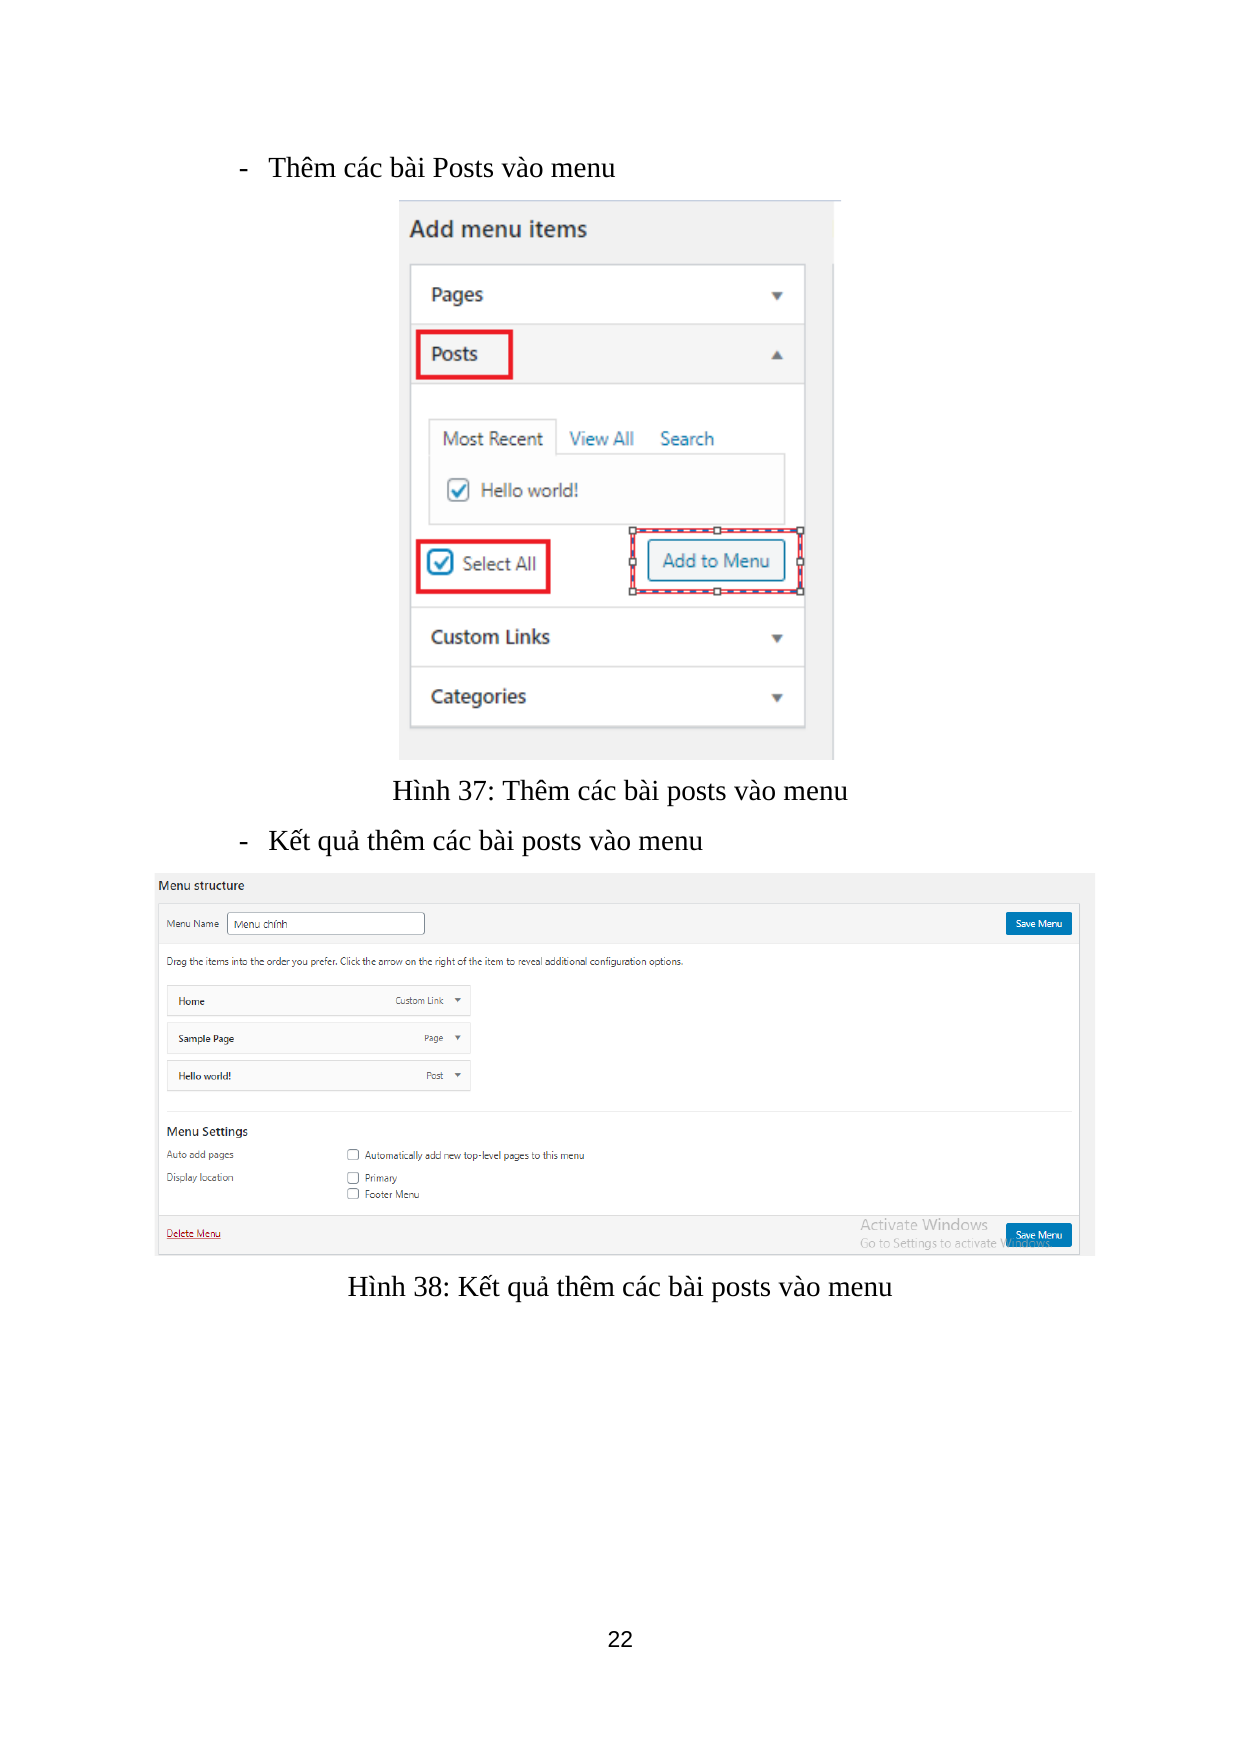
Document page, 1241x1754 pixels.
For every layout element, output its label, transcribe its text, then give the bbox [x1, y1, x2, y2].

picture [399, 200, 842, 760]
list Hình 38: Kết quả thêm các bài posts vào menu [150, 1269, 1090, 1302]
list Thêm các bài Posts vào menu [239, 150, 1090, 183]
list Hình 37: Thêm các bài posts vào menu [150, 773, 1090, 806]
picture [154, 873, 1096, 1256]
list Kết quả thêm các bài posts vào menu [239, 823, 1090, 857]
